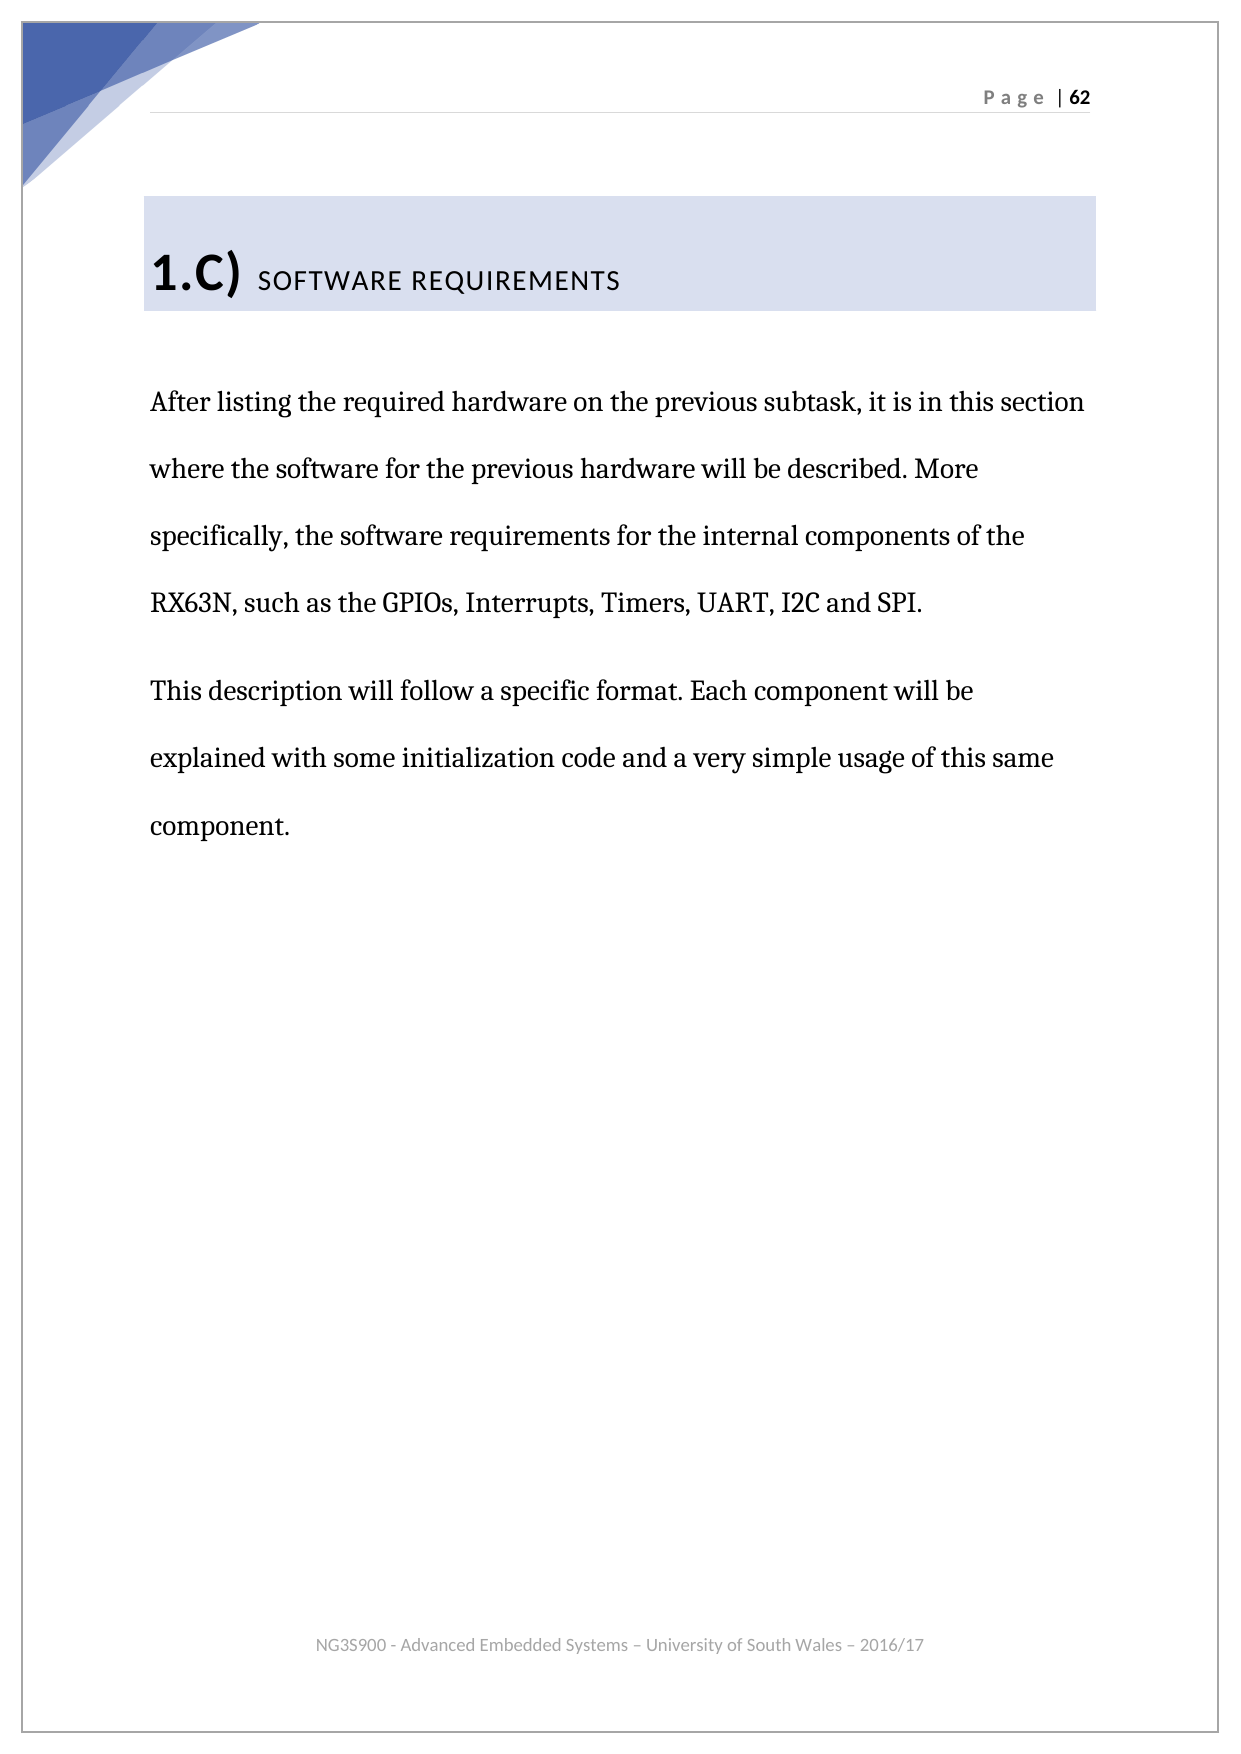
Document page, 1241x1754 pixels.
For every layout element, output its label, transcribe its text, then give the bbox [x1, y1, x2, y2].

subtitle 1.C) Software Requirements [150, 232, 1090, 304]
text After listing the required hardware on the previous subtask, it is in this section where the software for the previous hardware will be described. More specifically, the software requirements for the internal components of the RX63N, such as the GPIOs, Interrupts, Timers, UART, I2C and SPI. [150, 385, 1090, 620]
text This description will follow a specific format. Each component will be explained with some initialization code and a very simple usage of this same component. [150, 674, 1090, 842]
picture [23, 23, 264, 190]
